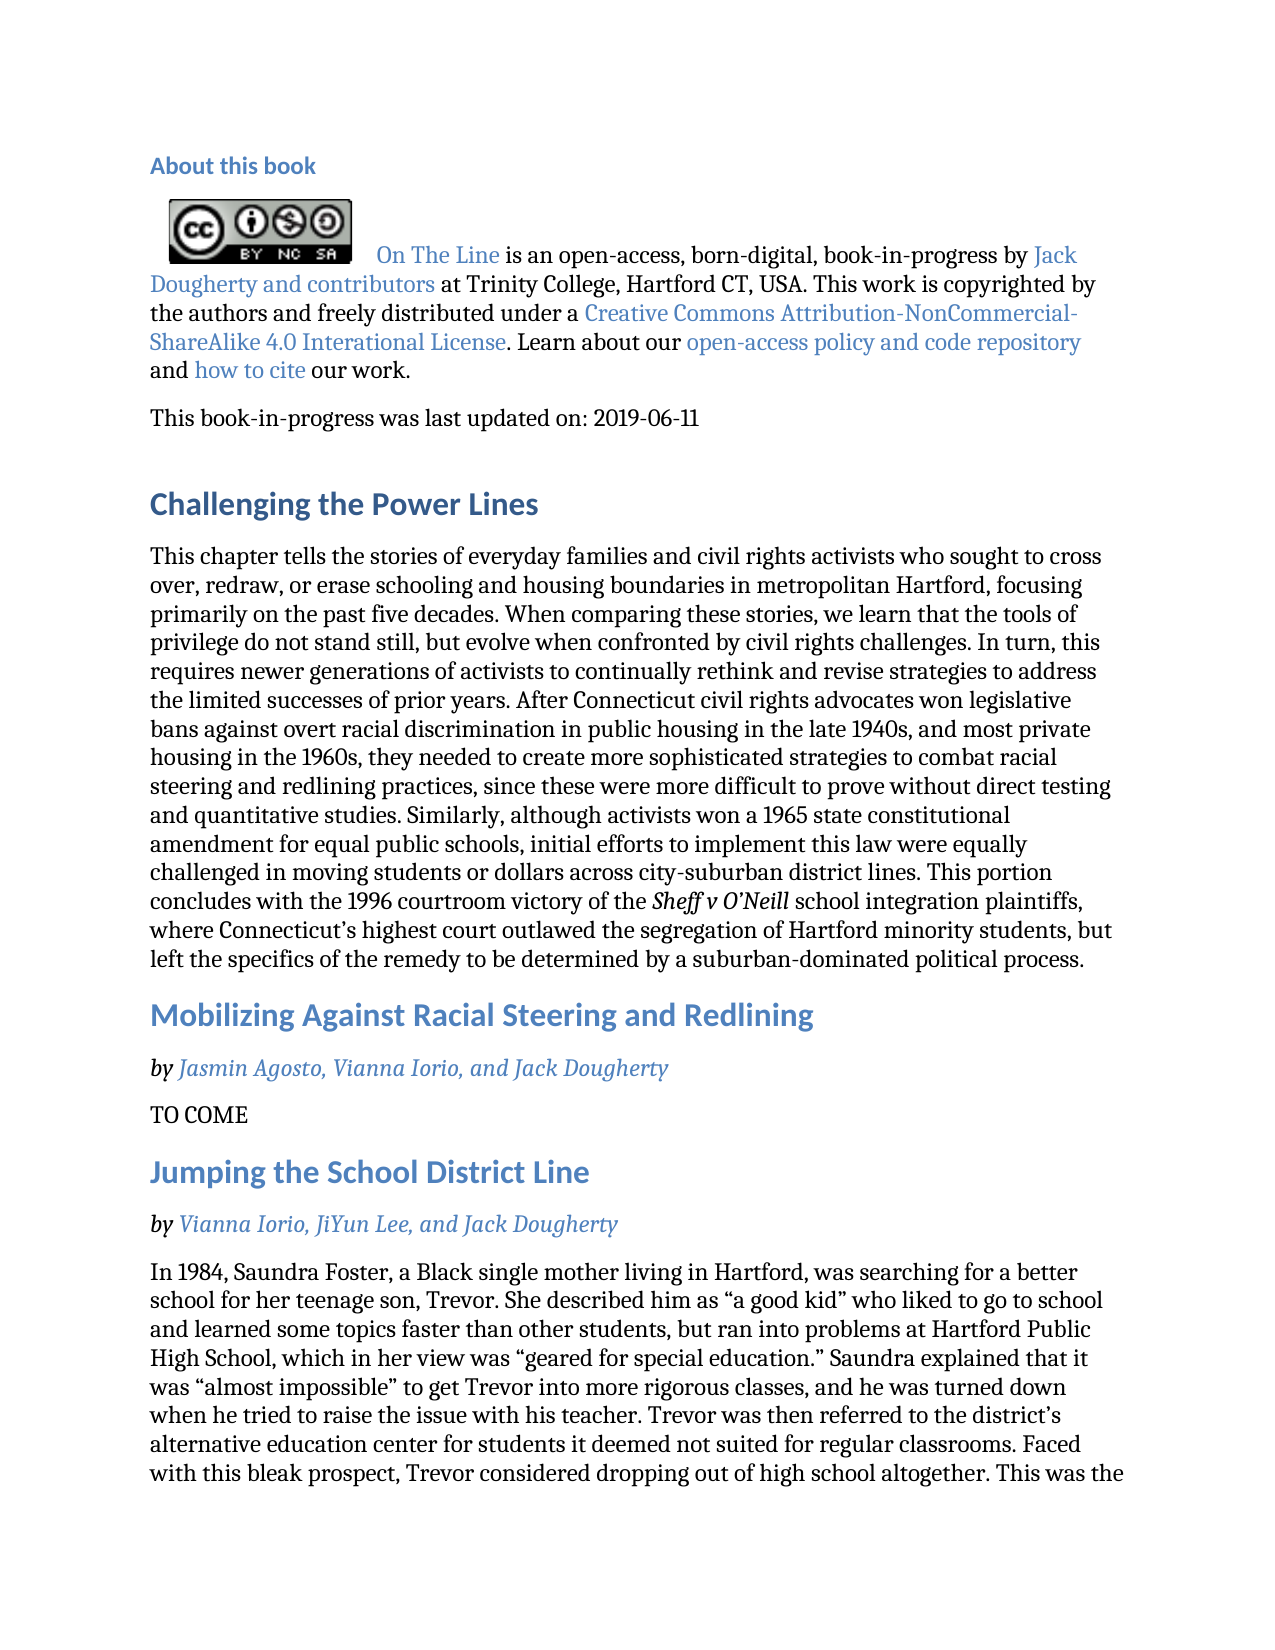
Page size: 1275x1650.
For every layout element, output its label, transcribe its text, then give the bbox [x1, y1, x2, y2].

subtitle About this book [150, 150, 1125, 181]
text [150, 1258, 1125, 1488]
text This chapter tells the stories of everyday families and civil rights activists who sought to cross over, redraw, or erase schooling and housing boundaries in metropolitan Hartford, focusing primarily on the past five decades. When comparing these stories, we learn that the tools of privilege do not stand still, but evolve when confronted by civil rights challenges. In turn, this requires newer generations of activists to continually rethink and revise strategies to address the limited successes of prior years. After Connecticut civil rights advocates won legislative bans against overt racial discrimination in public housing in the late 1940s, and most private housing in the 1960s, they needed to create more sophisticated strategies to combat racial steering and redlining practices, since these were more difficult to prove without direct testing and quantitative studies. Similarly, although activists won a 1965 state constitutional amendment for equal public schools, initial efforts to implement this law were equally challenged in moving students or dollars across city-suburban district lines. This portion concludes with the 1996 courtroom victory of the Sheff v O’Neill school integration plaintiffs, where Connecticut’s highest court outlawed the segregation of Hartford minority students, but left the specifics of the remedy to be determined by a suburban-dominated political process. [150, 542, 1125, 973]
subtitle Challenging the Power Lines [150, 483, 1125, 523]
text TO COME [150, 1101, 1125, 1130]
subtitle Mobilizing Against Racial Steering and Redlining [150, 994, 1125, 1035]
picture [168, 199, 353, 264]
text This book-in-progress was last updated on: 2019-06-11 [150, 404, 1125, 433]
text by Jasmin Agosto, Vianna Iorio, and Jack Dougherty [150, 1054, 1125, 1082]
text by Vianna Iorio, JiYun Lee, and Jack Dougherty [150, 1210, 1125, 1239]
text On The Line is an open-access, born-digital, book-in-progress by Jack Dougherty and contributors at Trinity College, Hartford CT, USA. This work is copyrighted by the authors and freely distributed under a Creative Commons Attribution-NonCommercial-ShareAlike 4.0 Interational License. Learn about our open-access policy and code repository and how to cite our work. [150, 199, 1125, 385]
subtitle Jumping the School District Line [150, 1151, 1125, 1191]
